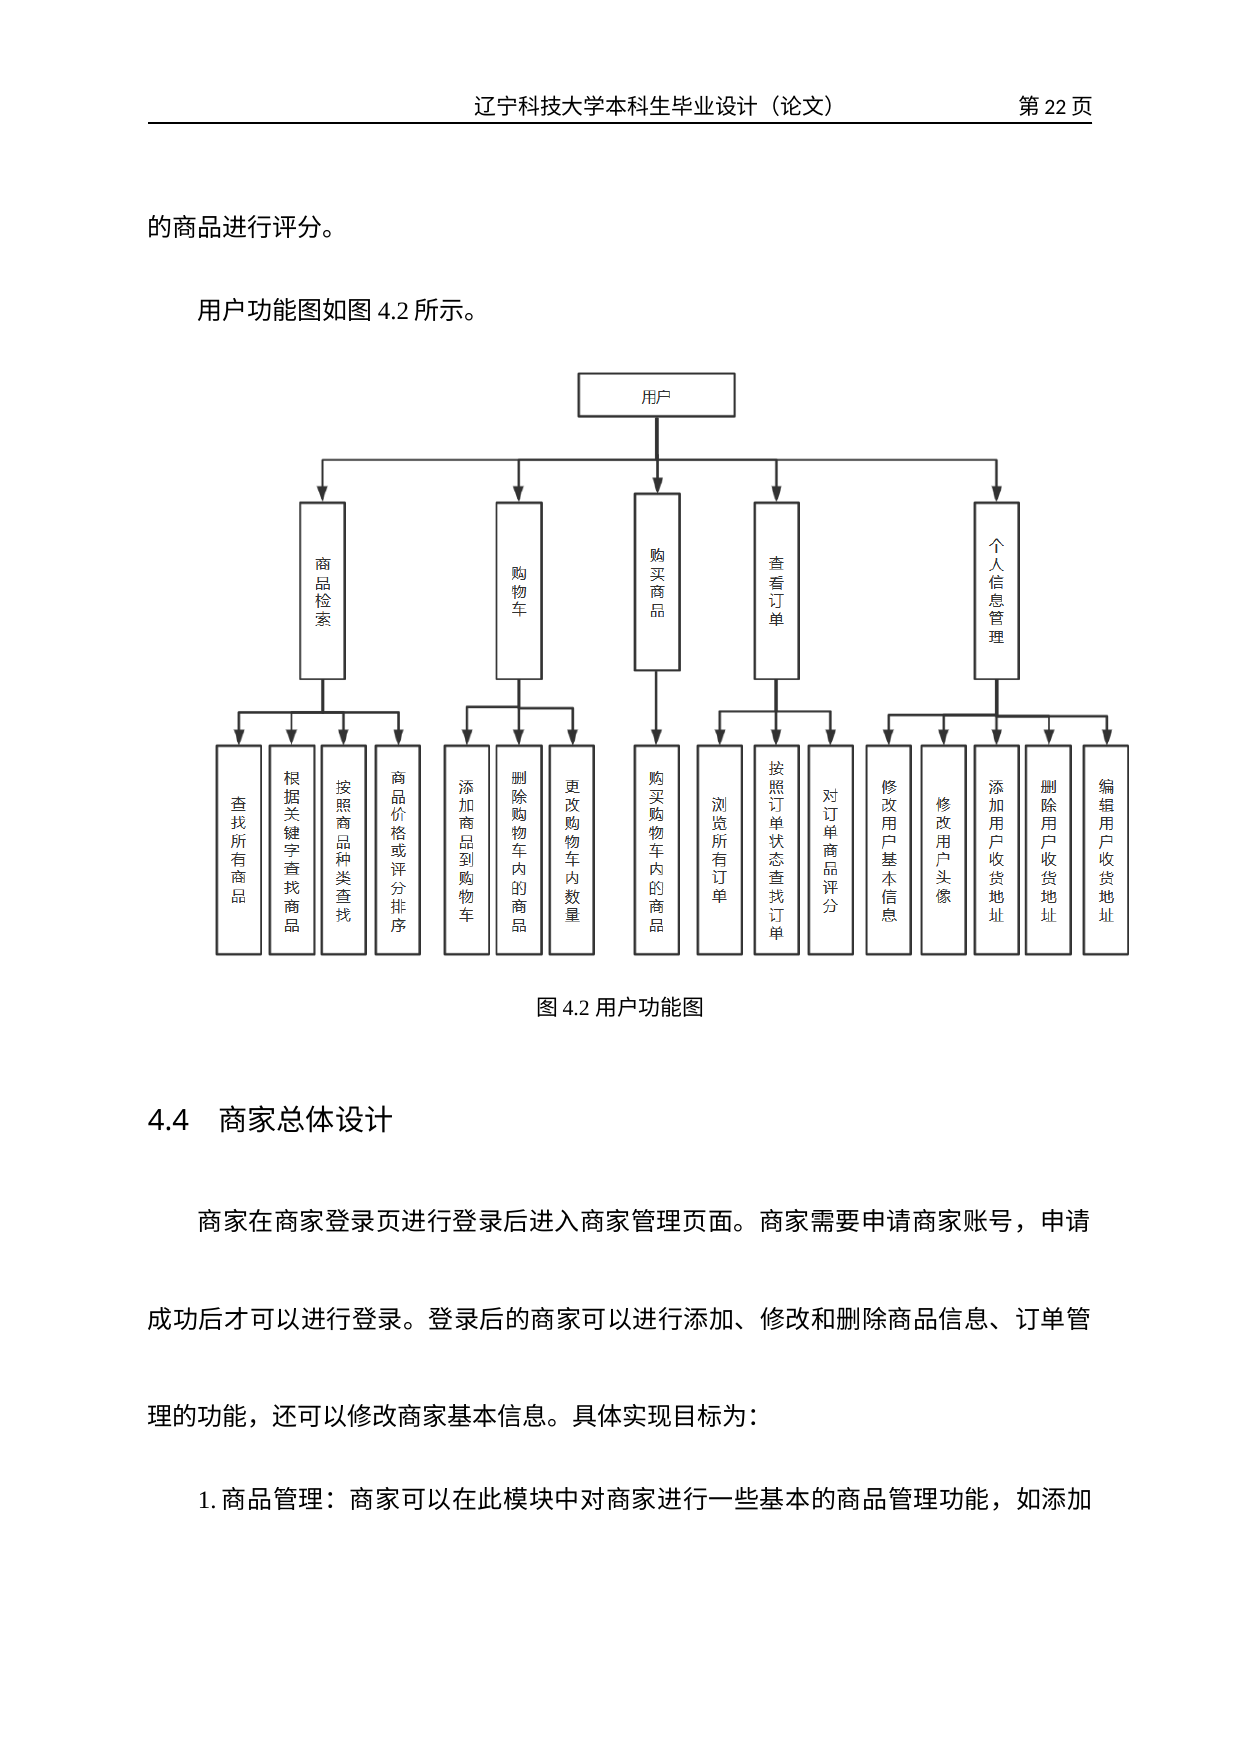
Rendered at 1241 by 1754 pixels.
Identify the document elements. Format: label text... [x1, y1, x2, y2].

text 图4.2 用户功能图 [148, 989, 1092, 1022]
subtitle 商家总体设计 [148, 1085, 1092, 1150]
text 用户功能图如图4.2所示。 [148, 276, 1092, 341]
picture [197, 359, 1143, 968]
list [148, 1466, 1092, 1531]
text 商家在商家登录页进行登录后进入商家管理页面。商家需要申请商家账号，申请成功后才可以进行登录。登录后的商家可以进行添加、修改和删除商品信息、订单管理的功能，还可以修改商家基本信息。具体实现目标为： [148, 1187, 1092, 1447]
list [148, 193, 1092, 258]
